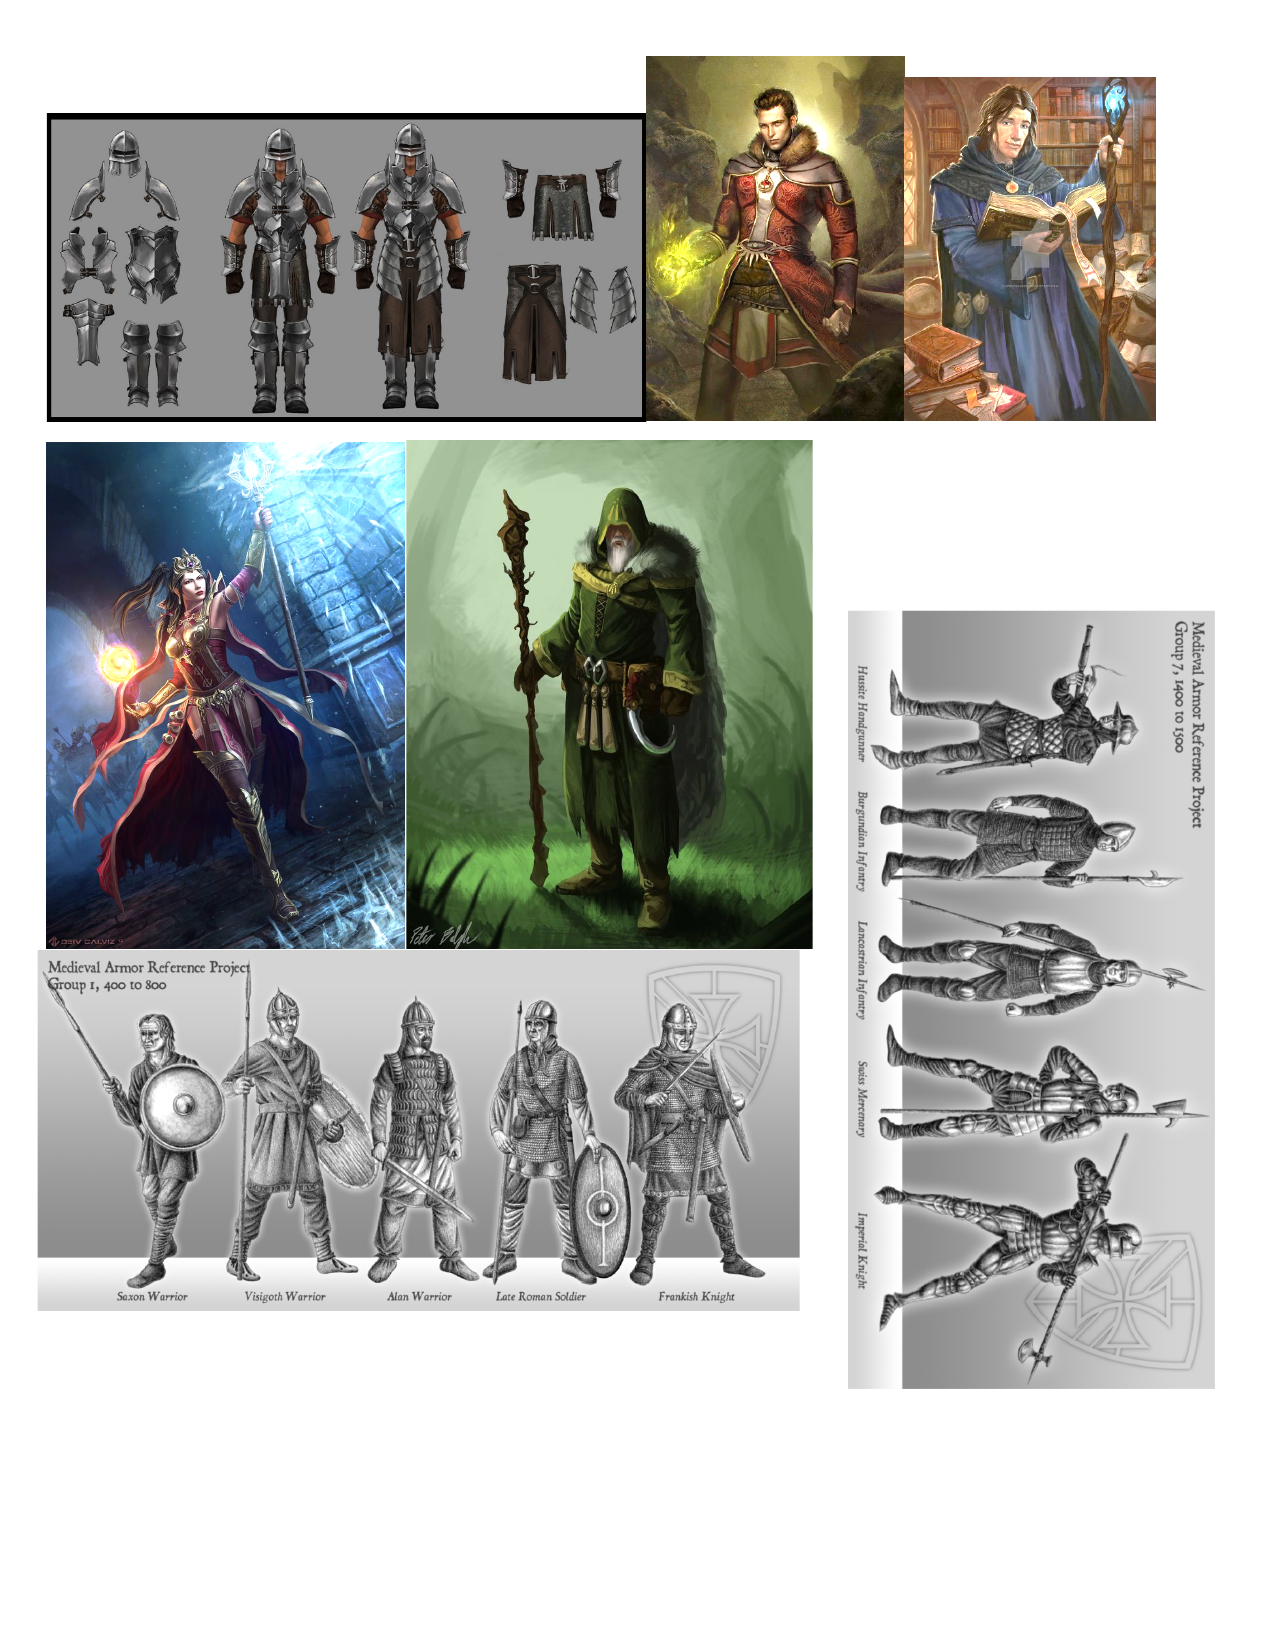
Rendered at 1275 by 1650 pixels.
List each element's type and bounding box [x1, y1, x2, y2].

picture [46, 56, 1156, 422]
picture [46, 442, 405, 949]
picture [37, 950, 800, 1311]
picture [848, 612, 1215, 1388]
picture [406, 440, 813, 949]
